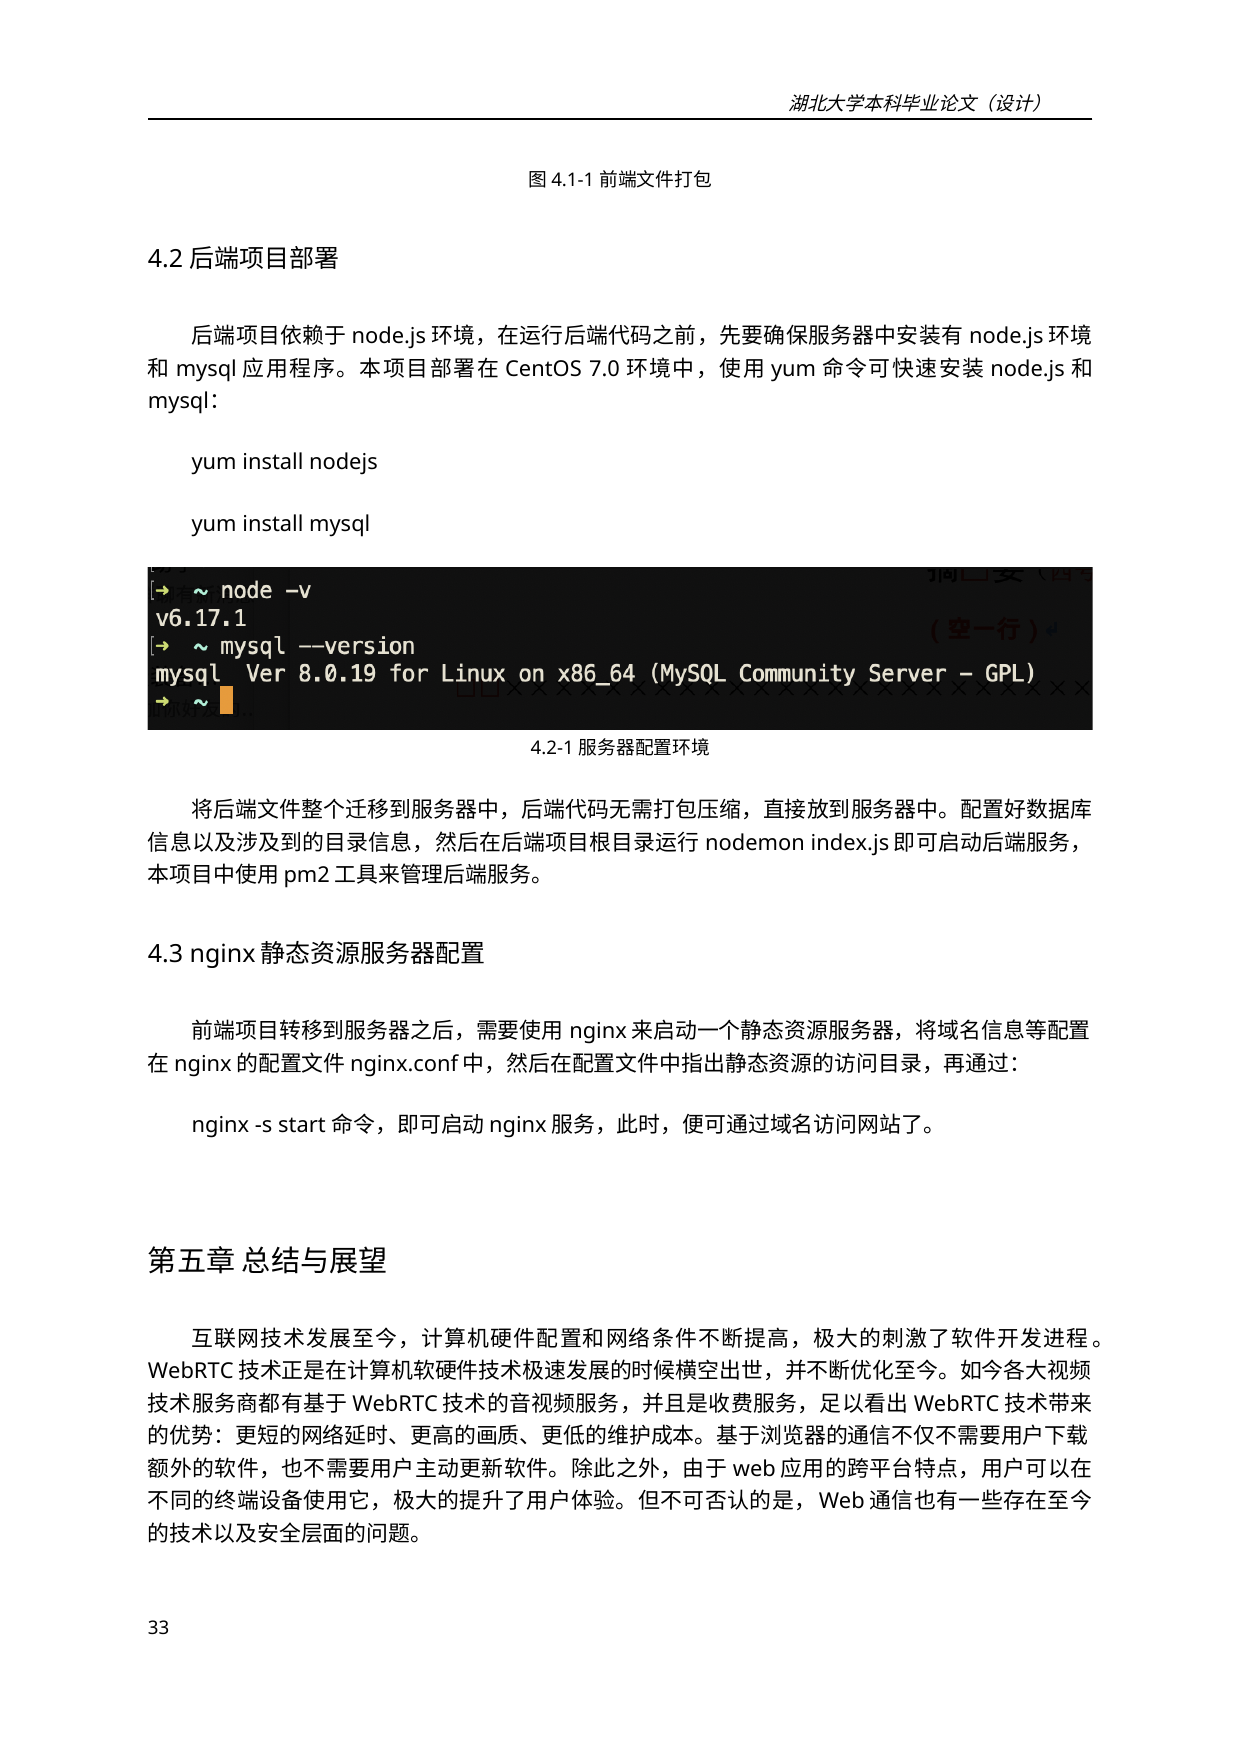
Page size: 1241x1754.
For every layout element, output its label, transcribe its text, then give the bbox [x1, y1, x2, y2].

subtitle 4.3 nginx静态资源服务器配置 [148, 919, 1092, 984]
text yum install nodejs [148, 444, 1092, 477]
subtitle 4.2 后端项目部署 [148, 224, 1092, 289]
text 4.2-1 服务器配置环境 [148, 730, 1092, 763]
text nginx -s start 命令，即可启动nginx服务，此时，便可通过域名访问网站了。 [148, 1107, 1092, 1139]
text 后端项目依赖于node.js环境，在运行后端代码之前，先要确保服务器中安装有node.js环境和mysql应用程序。本项目部署在CentOS 7.0环境中，使用yum命令可快速安装node.js和mysql： [148, 318, 1092, 415]
text 前端项目转移到服务器之后，需要使用nginx来启动一个静态资源服务器，将域名信息等配置在nginx的配置文件nginx.conf中，然后在配置文件中指出静态资源的访问目录，再通过： [148, 1013, 1092, 1078]
title 第五章 总结与展望 [148, 1226, 1092, 1291]
text yum install mysql [148, 506, 1092, 539]
picture [147, 567, 1093, 730]
text 将后端文件整个迁移到服务器中，后端代码无需打包压缩，直接放到服务器中。配置好数据库信息以及涉及到的目录信息，然后在后端项目根目录运行nodemon index.js即可启动后端服务，本项目中使用pm2工具来管理后端服务。 [148, 792, 1092, 889]
text 互联网技术发展至今，计算机硬件配置和网络条件不断提高，极大的刺激了软件开发进程。WebRTC技术正是在计算机软硬件技术极速发展的时候横空出世，并不断优化至今。如今各大视频技术服务商都有基于WebRTC技术的音视频服务，并且是收费服务，足以看出WebRTC技术带来的优势：更短的网络延时、更高的画质、更低的维护成本。基于浏览器的通信不仅不需要用户下载额外的软件，也不需要用户主动更新软件。除此之外，由于web应用的跨平台特点，用户可以在不同的终端设备使用它，极大的提升了用户体验。但不可否认的是，Web通信也有一些存在至今的技术以及安全层面的问题。 [148, 1320, 1092, 1548]
text 图4.1-1 前端文件打包 [148, 162, 1092, 194]
